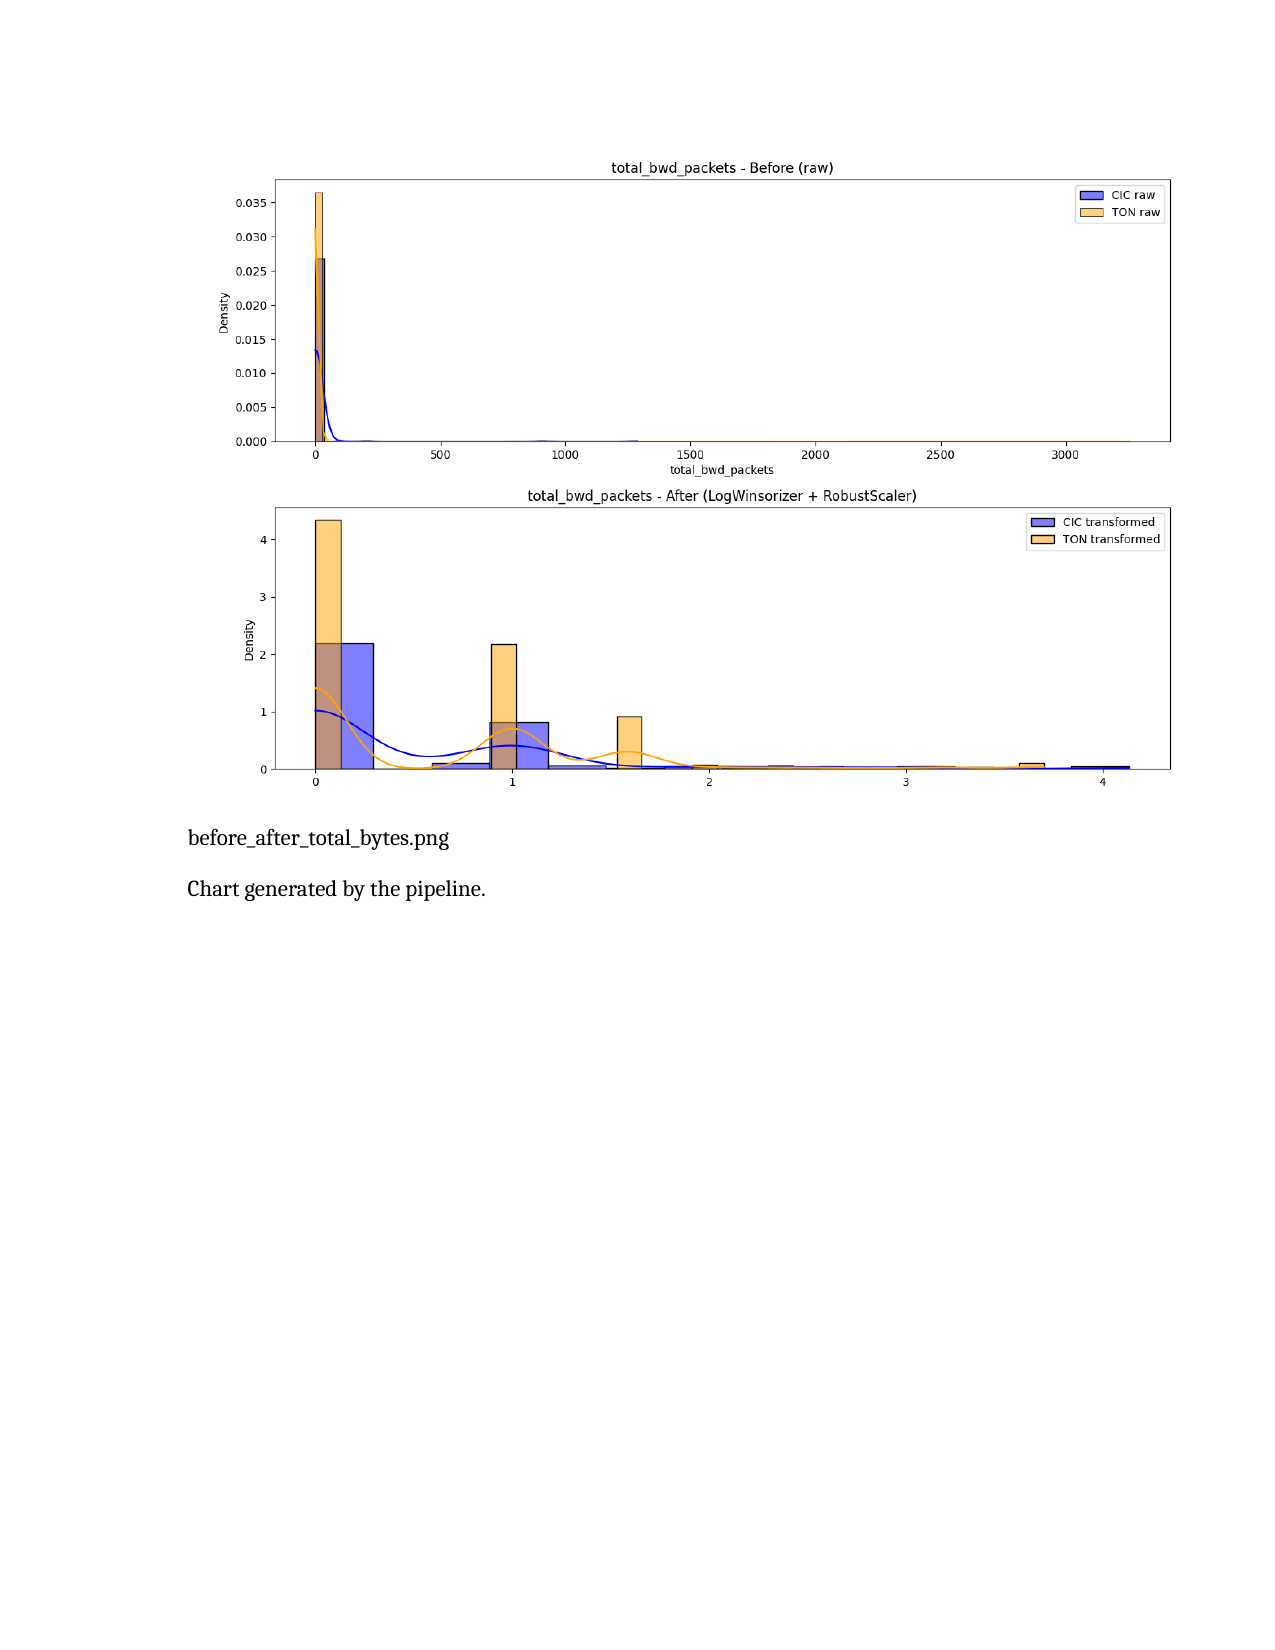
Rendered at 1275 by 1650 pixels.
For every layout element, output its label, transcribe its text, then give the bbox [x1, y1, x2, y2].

text before_after_total_bytes.png [187, 825, 1087, 851]
picture [206, 150, 1182, 800]
text Chart generated by the pipeline. [187, 876, 1087, 902]
